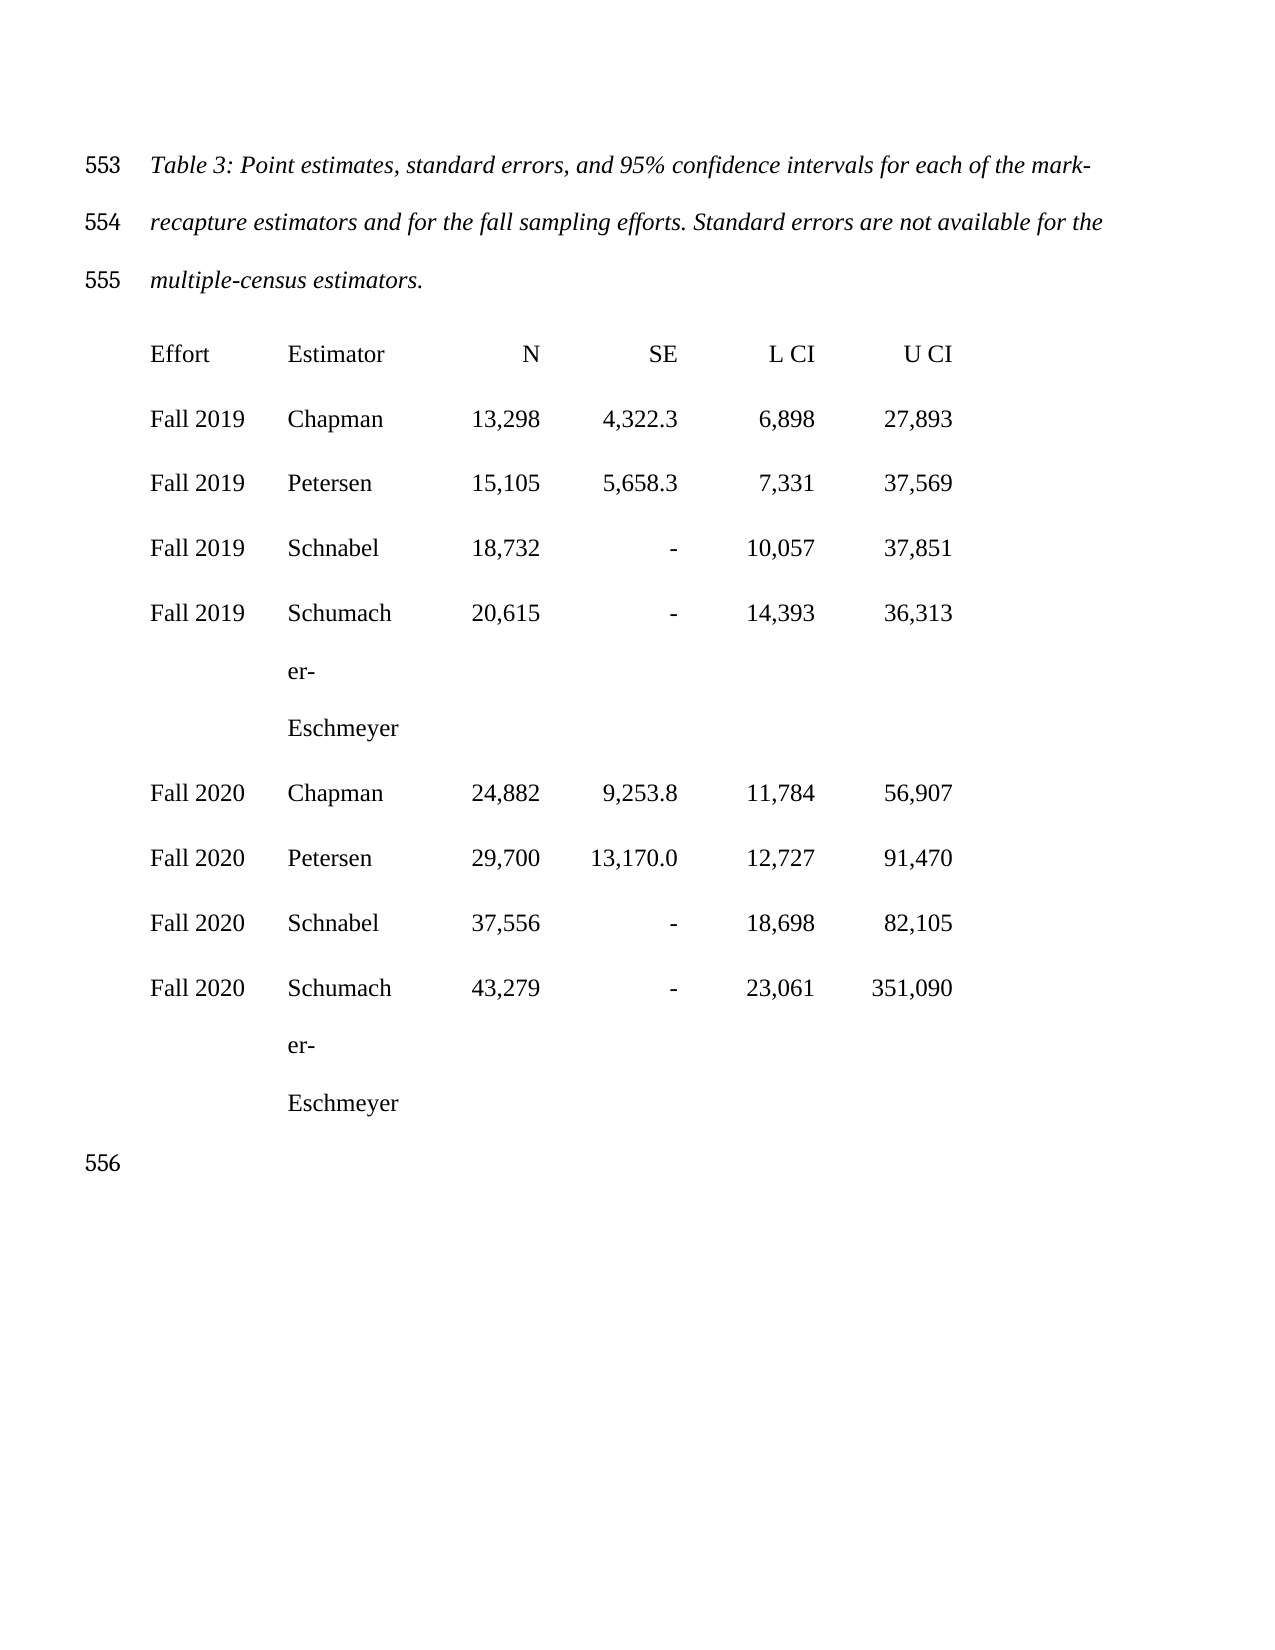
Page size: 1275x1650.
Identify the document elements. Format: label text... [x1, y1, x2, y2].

text Table 3: Point estimates, standard errors, and 95% confidence intervals for each of the mark-recapture estimators and for the fall sampling efforts. Standard errors are not available for the multiple-census estimators. [150, 150, 1125, 294]
table_cell 10,057 [689, 530, 826, 594]
table_cell Petersen [276, 465, 414, 530]
table_cell 7,331 [689, 465, 826, 530]
table_cell Fall 2019 [139, 465, 276, 530]
table_cell 9,253.8 [551, 775, 689, 839]
table_cell - [551, 969, 689, 1149]
table_cell Fall 2020 [139, 904, 276, 969]
table_cell 37,556 [414, 904, 551, 969]
table_cell 13,298 [414, 400, 551, 465]
table_header N [414, 335, 551, 400]
table_cell 82,105 [826, 904, 964, 969]
table_cell 43,279 [414, 969, 551, 1149]
table_header SE [551, 335, 689, 400]
table_cell Schumacher-Eschmeyer [276, 969, 414, 1149]
table_header Effort [139, 335, 276, 400]
table_cell Fall 2020 [139, 775, 276, 839]
table_cell 56,907 [826, 775, 964, 839]
table_cell 23,061 [689, 969, 826, 1149]
table_cell 24,882 [414, 775, 551, 839]
table_header U CI [826, 335, 964, 400]
table_cell 14,393 [689, 595, 826, 774]
table_cell - [551, 904, 689, 969]
table_cell Fall 2020 [139, 839, 276, 904]
table_cell Schumacher-Eschmeyer [276, 595, 414, 774]
table_cell - [551, 595, 689, 774]
table_cell Fall 2019 [139, 530, 276, 594]
table_cell - [551, 530, 689, 594]
table_cell Petersen [276, 839, 414, 904]
table_cell 29,700 [414, 839, 551, 904]
table_header Estimator [276, 335, 414, 400]
table_cell Chapman [276, 400, 414, 465]
table_cell 20,615 [414, 595, 551, 774]
table_cell Schnabel [276, 904, 414, 969]
table_cell 37,851 [826, 530, 964, 594]
table_cell Fall 2020 [139, 969, 276, 1149]
table_cell 351,090 [826, 969, 964, 1149]
table_cell 4,322.3 [551, 400, 689, 465]
table_cell 91,470 [826, 839, 964, 904]
table_cell 37,569 [826, 465, 964, 530]
table_cell 12,727 [689, 839, 826, 904]
table_cell Fall 2019 [139, 400, 276, 465]
table_cell 6,898 [689, 400, 826, 465]
table_cell 5,658.3 [551, 465, 689, 530]
table_cell 15,105 [414, 465, 551, 530]
table_cell 36,313 [826, 595, 964, 774]
table_header L CI [689, 335, 826, 400]
table_cell Chapman [276, 775, 414, 839]
table_cell 18,698 [689, 904, 826, 969]
table_cell 11,784 [689, 775, 826, 839]
table_cell Schnabel [276, 530, 414, 594]
table_cell 13,170.0 [551, 839, 689, 904]
table_cell 27,893 [826, 400, 964, 465]
table_cell 18,732 [414, 530, 551, 594]
table_cell Fall 2019 [139, 595, 276, 774]
